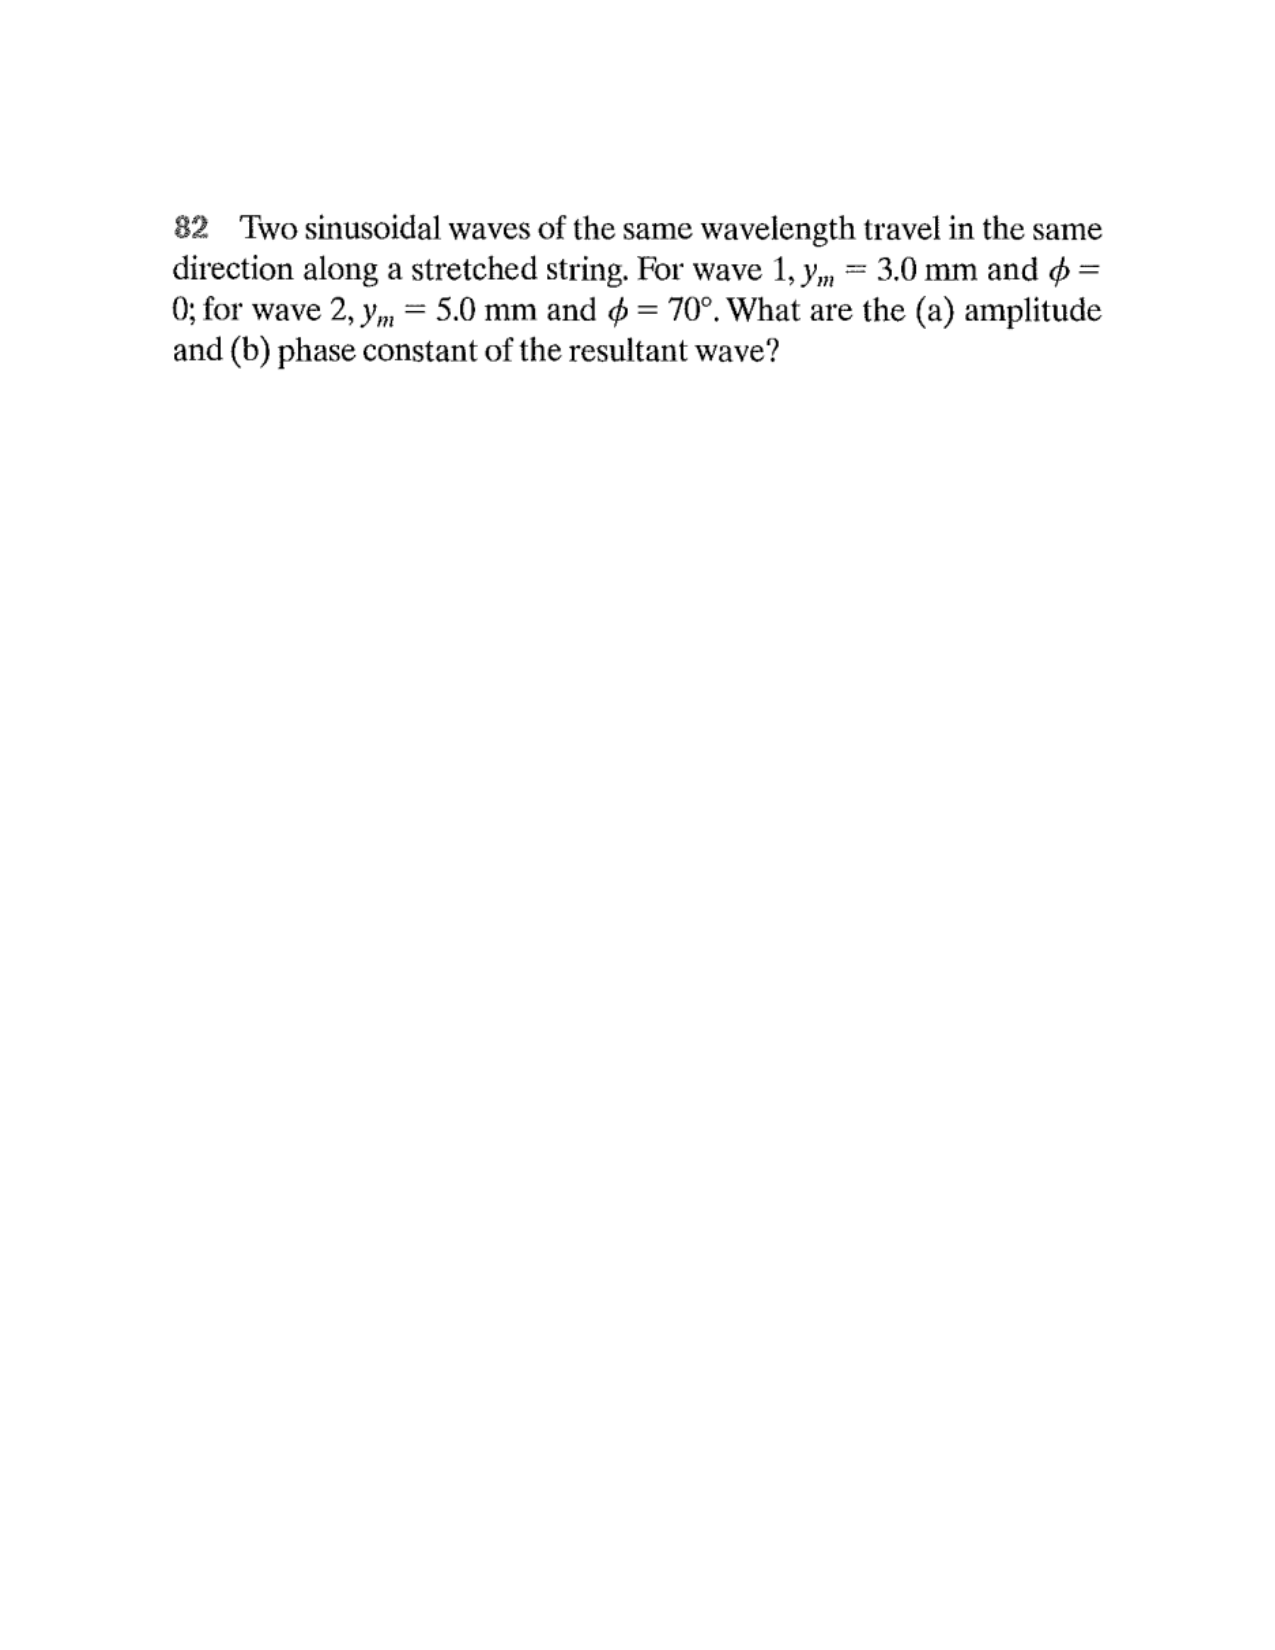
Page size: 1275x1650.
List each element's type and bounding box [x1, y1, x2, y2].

picture [150, 196, 1125, 377]
